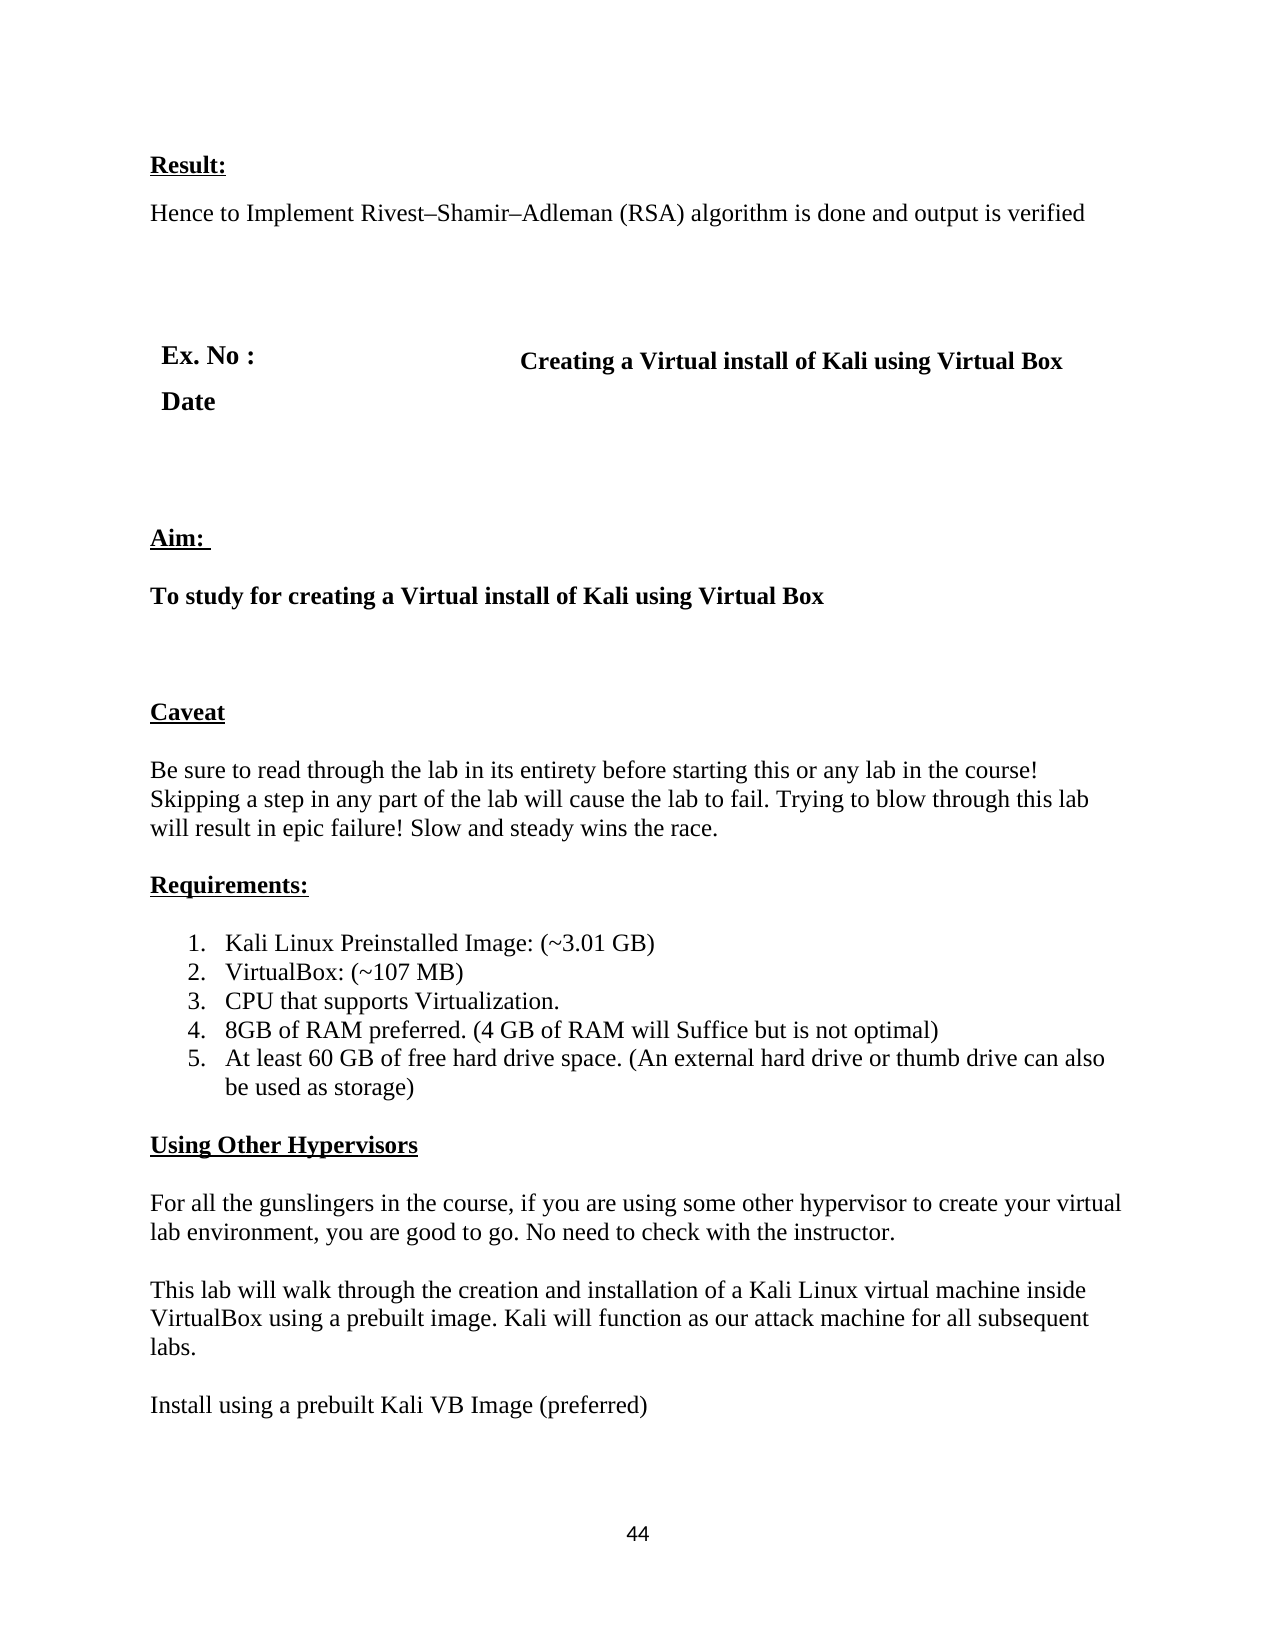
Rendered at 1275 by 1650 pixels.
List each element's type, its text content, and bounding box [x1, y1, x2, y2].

text This lab will walk through the creation and installation of a Kali Linux virtual machine inside VirtualBox using a prebuilt image. Kali will function as our attack machine for all subsequent labs. [150, 1275, 1125, 1361]
text Be sure to read through the lab in its entirety before starting this or any lab in the course! Skipping a step in any part of the lab will cause the lab to fail. Trying to blow through this lab will result in epic failure! Slow and steady wins the race. [150, 755, 1125, 841]
text Install using a prebuilt Kali VB Image (preferred) [150, 1390, 1125, 1419]
text Hence to Implement Rivest–Shamir–Adleman (RSA) algorithm is done and output is verified [619, 198, 1125, 226]
table_header Ex. No : Date [150, 332, 340, 437]
list Kali Linux Preinstalled Image: (~3.01 GB) [187, 928, 1125, 957]
table_header Creating a Virtual install of Kali using Virtual Box [340, 332, 1242, 437]
list CPU that supports Virtualization. [187, 986, 1125, 1015]
text Result: [150, 150, 1125, 179]
text Using Other Hypervisors [150, 1130, 1125, 1159]
list 8GB of RAM preferred. (4 GB of RAM will Suffice but is not optimal) [187, 1015, 1125, 1043]
text Requirements: [150, 871, 1125, 899]
text For all the gunslingers in the course, if you are using some other hypervisor to create your virtual lab environment, you are good to go. No need to check with the instructor. [150, 1188, 1125, 1246]
text To study for creating a Virtual install of Kali using Virtual Box [150, 581, 1125, 610]
text Aim: [150, 523, 1125, 552]
text Hence to Implement Rivest–Shamir–Adleman (RSA) algorithm is done and output is verified [150, 198, 360, 226]
text Caveat [150, 697, 1125, 726]
list At least 60 GB of free hard drive space. (An external hard drive or thumb drive can also be used as storage) [187, 1043, 1125, 1101]
list VirtualBox: (~107 MB) [187, 957, 1125, 986]
